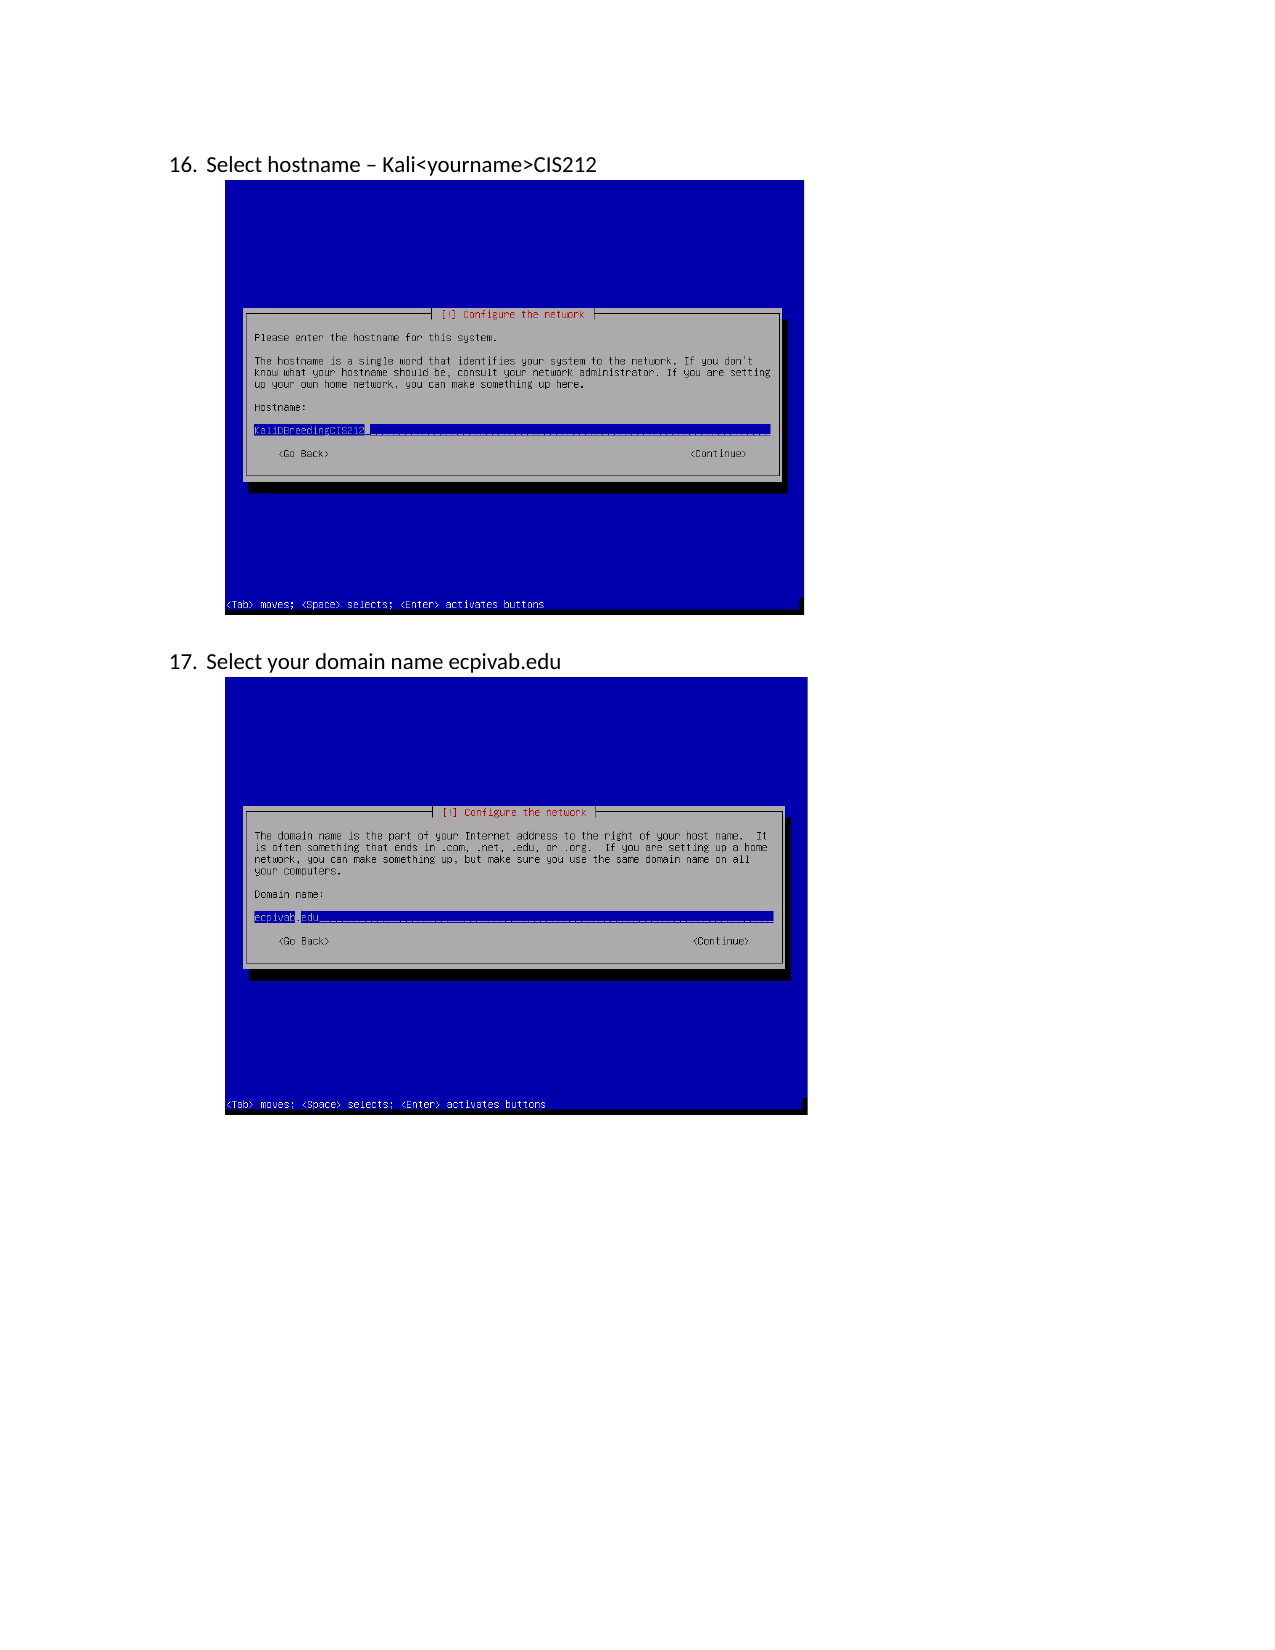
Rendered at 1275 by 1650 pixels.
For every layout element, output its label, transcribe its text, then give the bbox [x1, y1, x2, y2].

list Select your domain name ecpivab.edu [169, 647, 1125, 675]
list Select hostname – Kali<yourname>CIS212 [169, 150, 1125, 178]
picture [225, 180, 805, 615]
picture [225, 677, 808, 1115]
